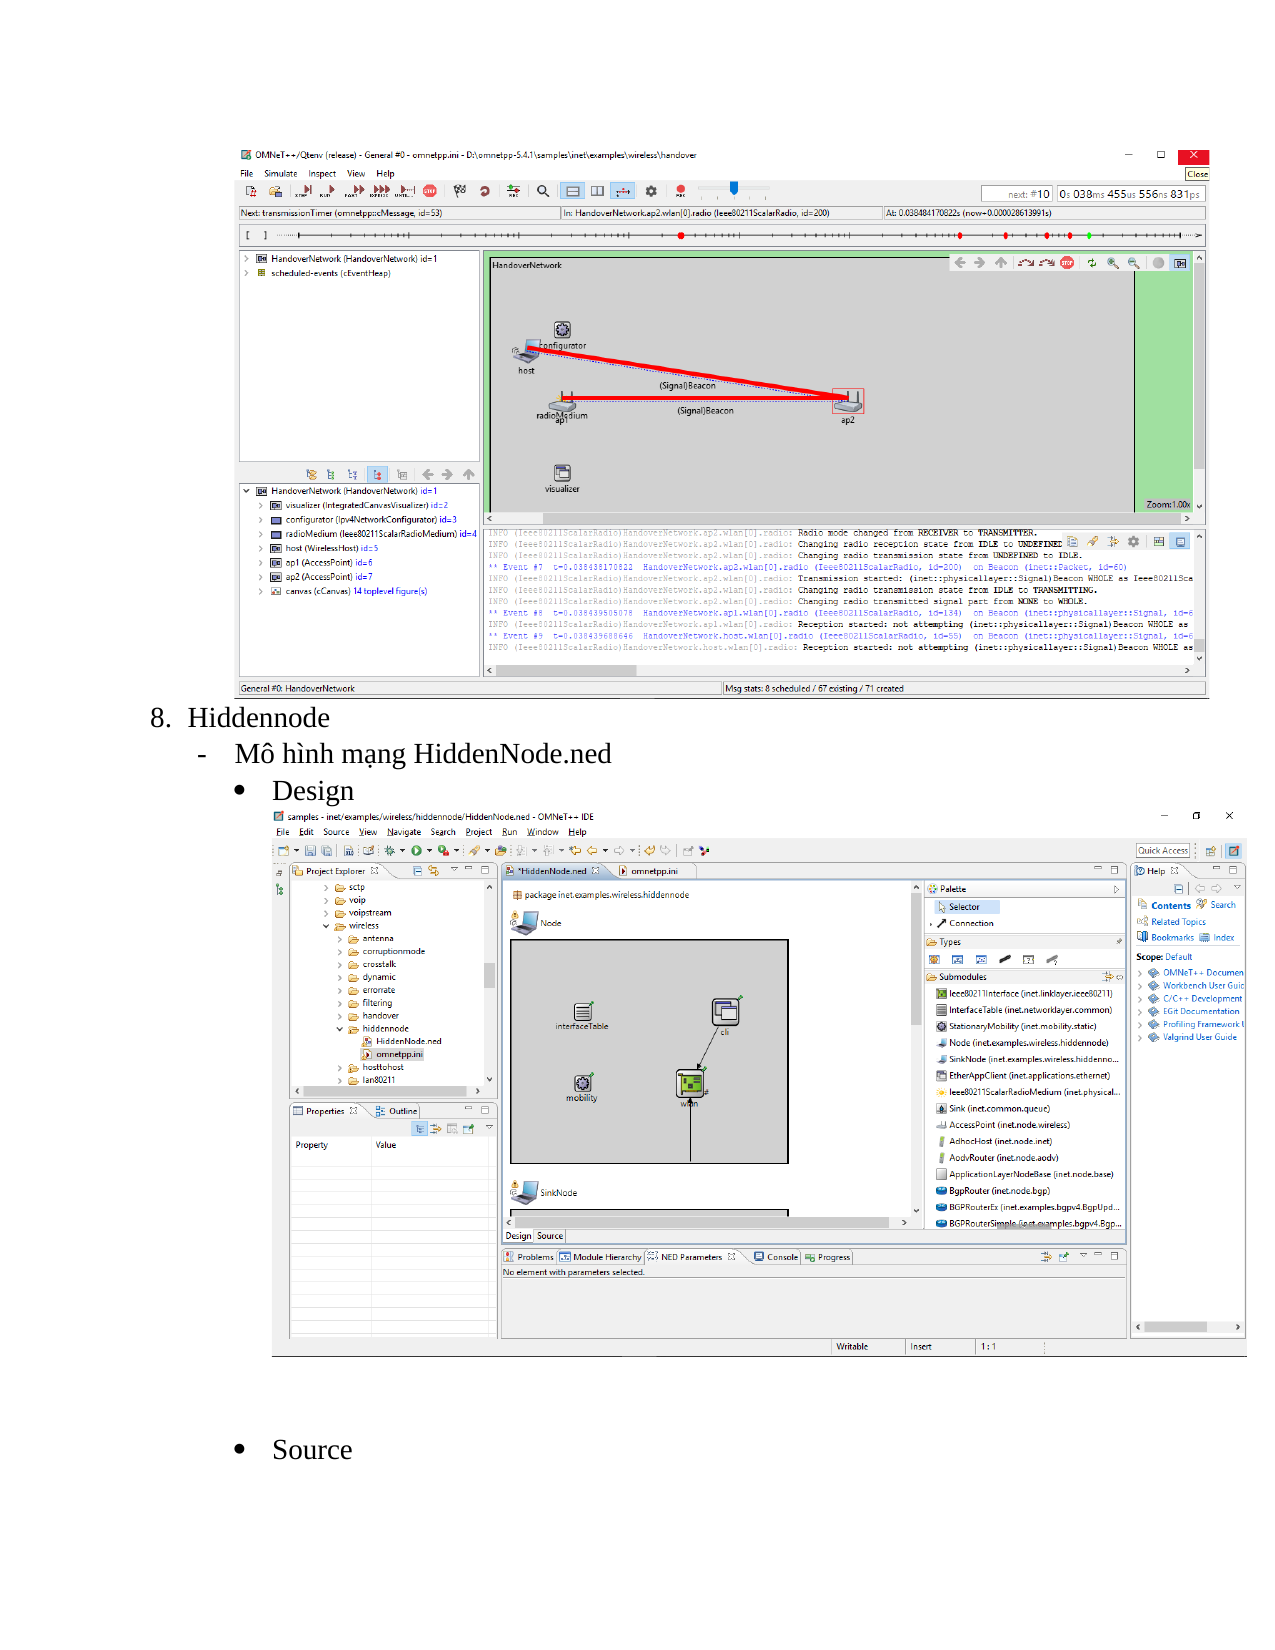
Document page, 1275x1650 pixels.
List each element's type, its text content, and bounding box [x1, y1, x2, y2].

picture [271, 808, 1247, 1357]
list Source [234, 1432, 1125, 1466]
picture [234, 150, 1210, 699]
list Mô hình mạng HiddenNode.ned [197, 736, 1125, 770]
list Hiddennode [150, 700, 1125, 734]
list Design [234, 773, 1125, 806]
